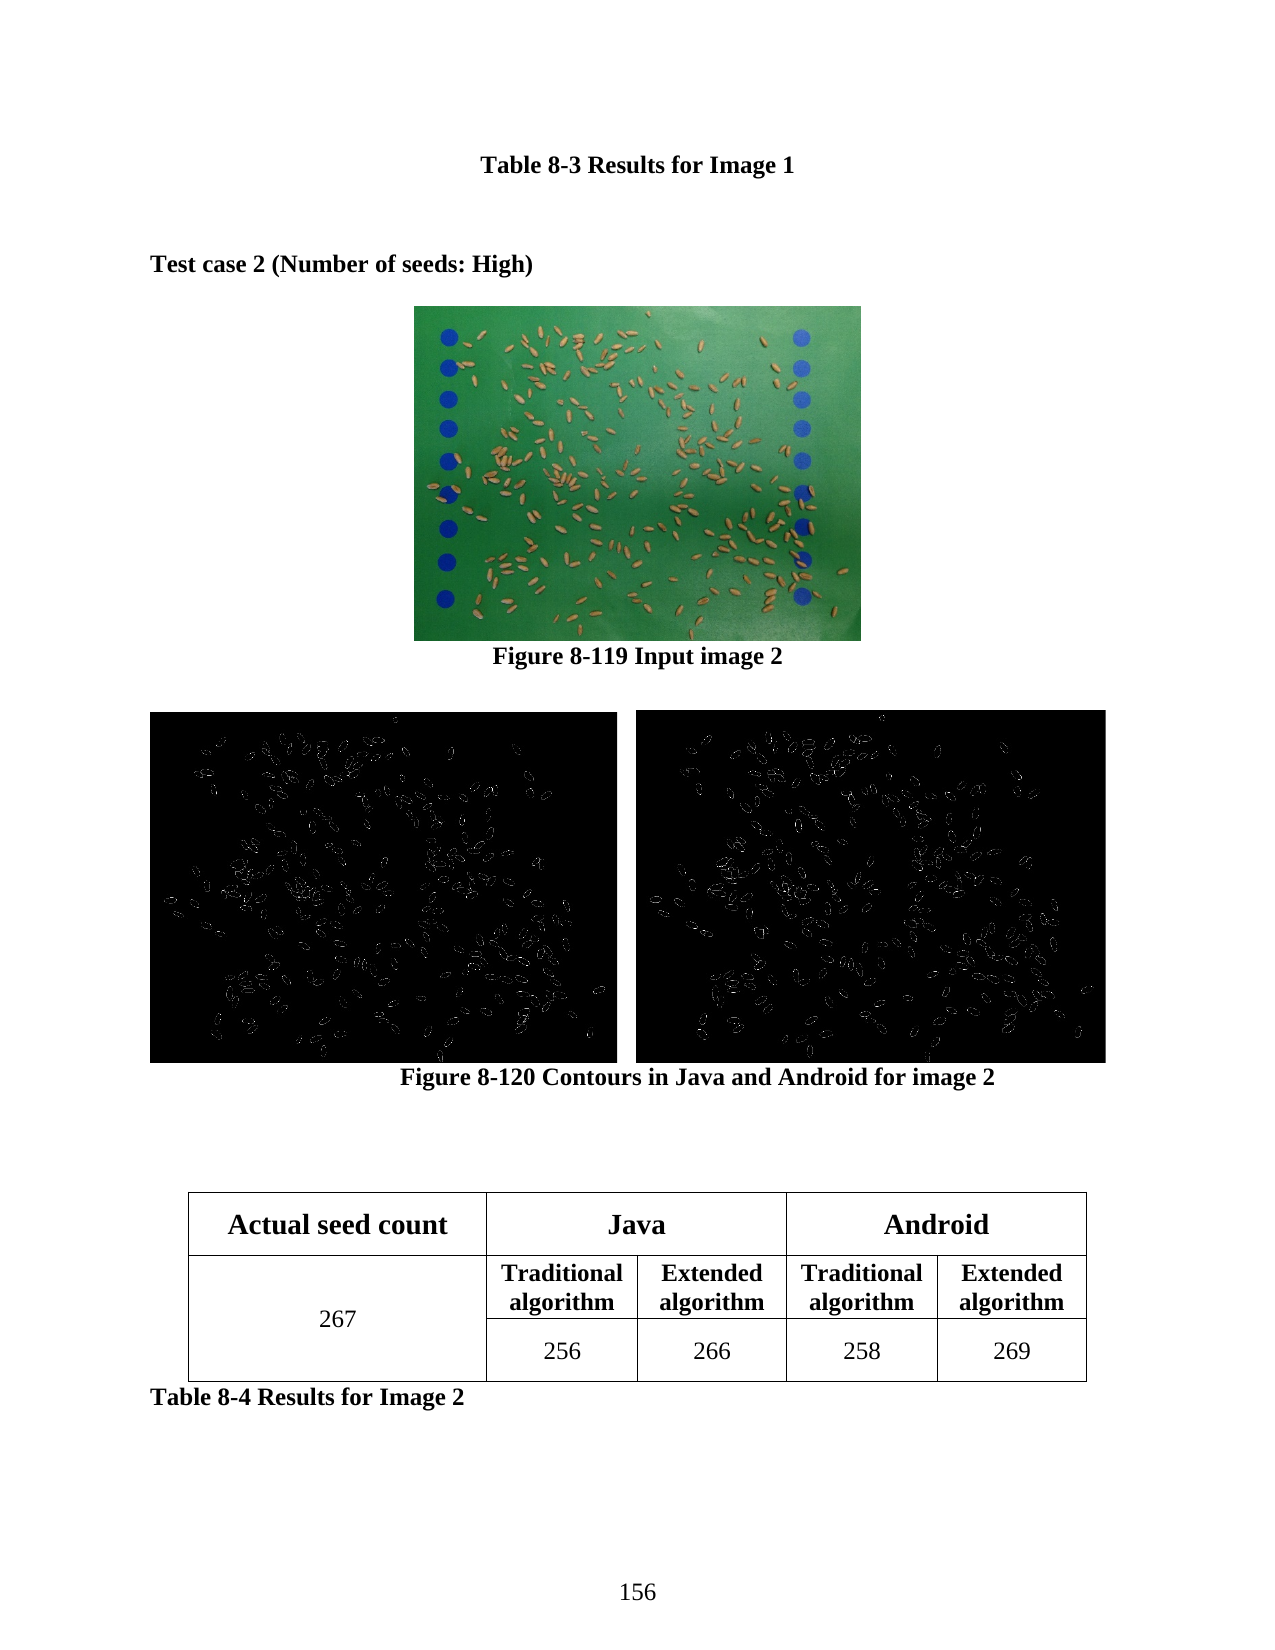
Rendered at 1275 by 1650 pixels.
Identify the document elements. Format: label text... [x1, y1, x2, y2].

table_cell 267 [189, 1256, 486, 1381]
picture [150, 712, 618, 1063]
picture [636, 710, 1106, 1063]
table_header Android [787, 1193, 1086, 1255]
table_cell Traditional algorithm [487, 1256, 637, 1318]
table_cell 269 [938, 1319, 1086, 1381]
table_cell Extended algorithm [638, 1256, 786, 1318]
table_cell 258 [787, 1319, 937, 1381]
table_cell 256 [487, 1319, 637, 1381]
table_header Java [487, 1193, 786, 1255]
table_cell Traditional algorithm [787, 1256, 937, 1318]
picture [414, 306, 861, 641]
table_cell 266 [638, 1319, 786, 1381]
table_header Actual seed count [189, 1193, 486, 1255]
text Test case 2 (Number of seeds: High) [150, 249, 1125, 277]
table_cell Extended algorithm [938, 1256, 1086, 1318]
